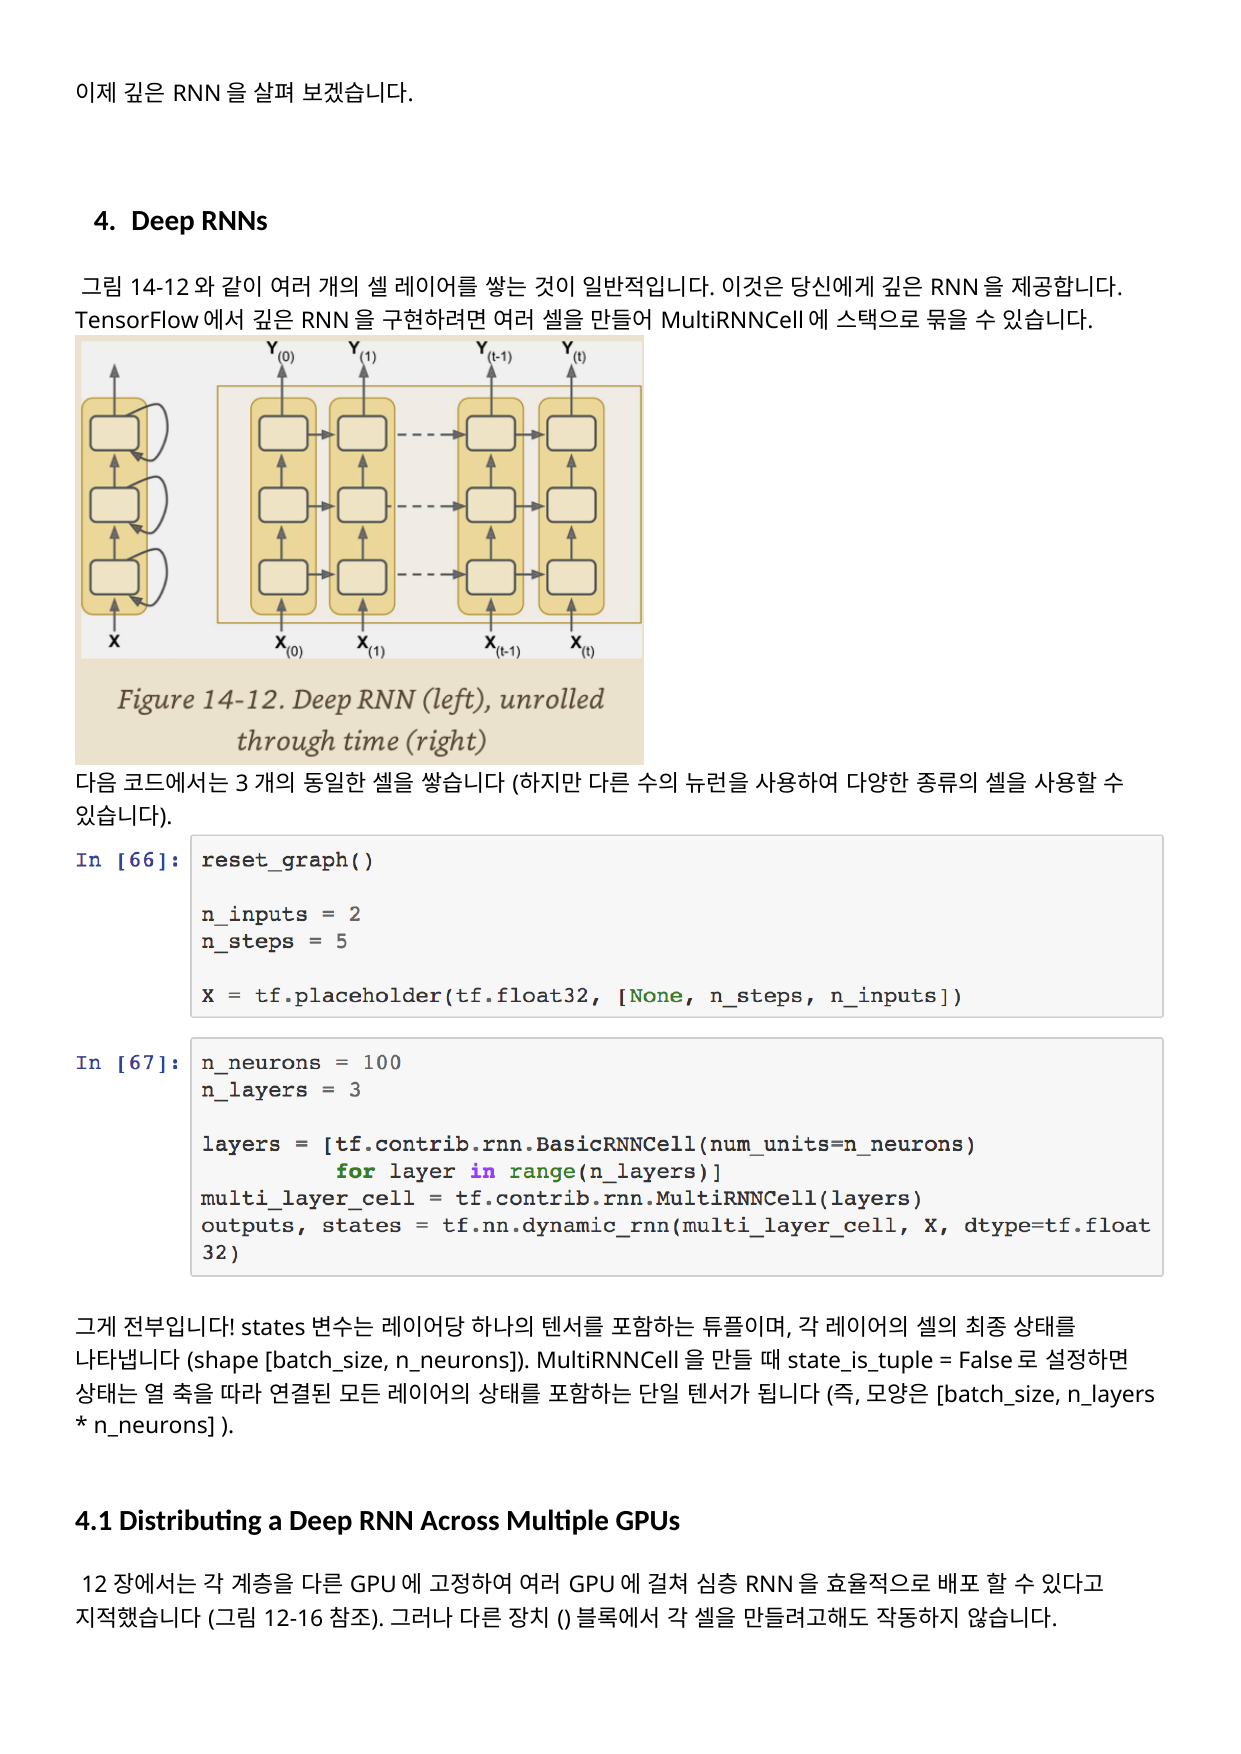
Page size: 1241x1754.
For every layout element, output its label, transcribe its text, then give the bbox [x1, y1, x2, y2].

text 그림 14-12와 같이 여러 개의 셀 레이어를 쌓는 것이 일반적입니다. 이것은 당신에게 깊은 RNN을 제공합니다. TensorFlow에서 깊은 RNN을 구현하려면 여러 셀을 만들어 MultiRNNCell에 스택으로 묶을 수 있습니다. [75, 269, 1165, 336]
list Deep RNNs [94, 202, 1165, 238]
picture [75, 831, 1165, 1278]
text 그게 전부입니다! states 변수는 레이어당 하나의 텐서를 포함하는 튜플이며, 각 레이어의 셀의 최종 상태를 나타냅니다 (shape [batch_size, n_neurons]). MultiRNNCell을 만들 때 state_is_tuple = False로 설정하면 상태는 열 축을 따라 연결된 모든 레이어의 상태를 포함하는 단일 텐서가 됩니다 (즉, 모양은 [batch_size, n_layers * n_neurons] ). [75, 1309, 1165, 1440]
picture [75, 335, 644, 765]
text 12 장에서는 각 계층을 다른 GPU에 고정하여 여러 GPU에 걸쳐 심층 RNN을 효율적으로 배포 할 수 있다고 지적했습니다 (그림 12-16 참조). 그러나 다른 장치 () 블록에서 각 셀을 만들려고해도 작동하지 않습니다. [75, 1566, 1165, 1633]
text 다음 코드에서는 3 개의 동일한 셀을 쌓습니다 (하지만 다른 수의 뉴런을 사용하여 다양한 종류의 셀을 사용할 수 있습니다). [75, 765, 1165, 831]
text 4.1 Distributing a Deep RNN Across Multiple GPUs [75, 1502, 1165, 1538]
text 이제 깊은 RNN을 살펴 보겠습니다. [75, 75, 1165, 108]
